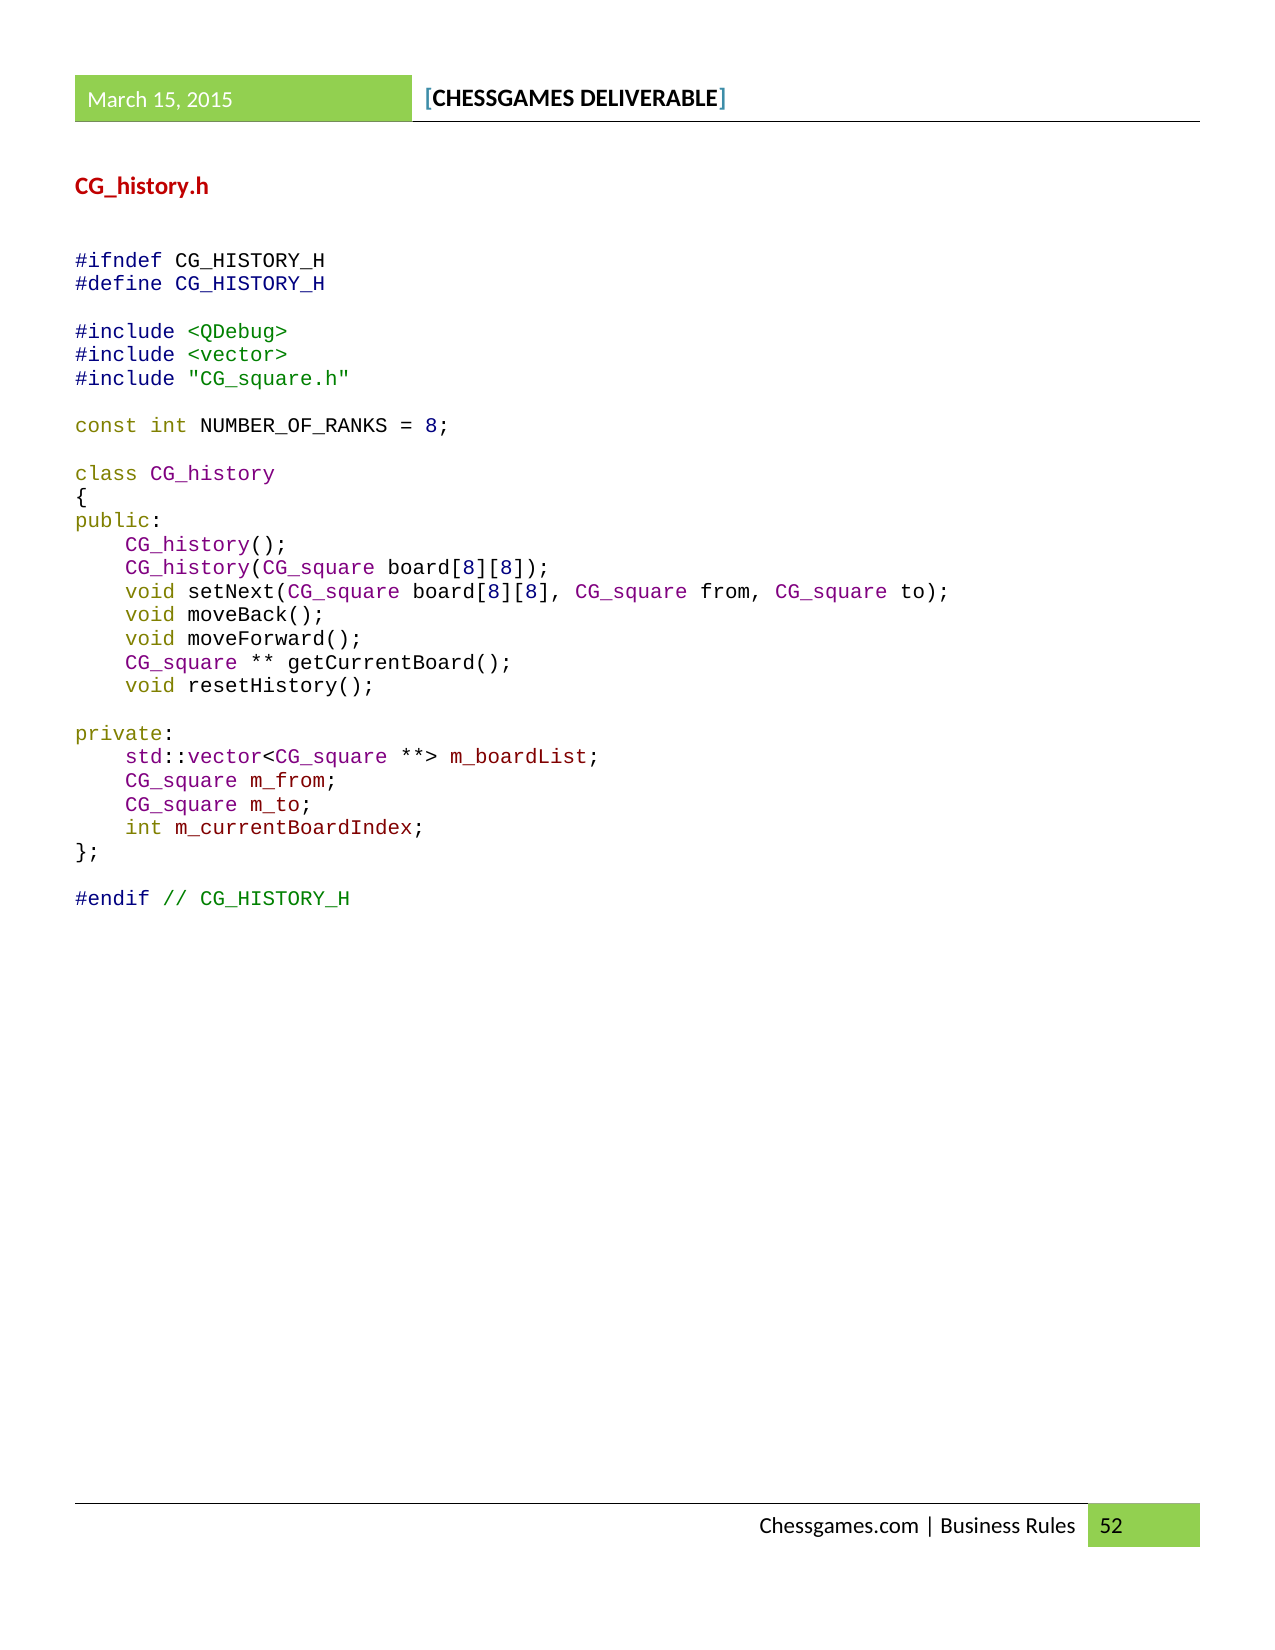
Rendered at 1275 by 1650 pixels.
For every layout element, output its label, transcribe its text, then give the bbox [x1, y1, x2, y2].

text int m_currentBoardIndex; [75, 817, 1200, 841]
text void resetHistory(); [75, 675, 1200, 699]
text #include <QDebug> [75, 321, 1200, 344]
text #ifndef CG_HISTORY_H [75, 250, 1200, 273]
text private: [75, 723, 1200, 746]
text class CG_history [75, 463, 1200, 486]
text void setNext(CG_square board[8][8], CG_square from, CG_square to); [75, 581, 1200, 604]
text #include <vector> [75, 344, 1200, 368]
text #define CG_HISTORY_H [75, 273, 1200, 297]
text CG_square m_to; [75, 794, 1200, 817]
text std::vector<CG_square **> m_boardList; [75, 746, 1200, 770]
text CG_square m_from; [75, 770, 1200, 794]
text void moveBack(); [75, 604, 1200, 628]
text CG_history(CG_square board[8][8]); [75, 557, 1200, 581]
text const int NUMBER_OF_RANKS = 8; [75, 415, 1200, 439]
text }; [75, 841, 1200, 864]
subtitle CG_history.h [75, 170, 1200, 201]
text CG_square ** getCurrentBoard(); [75, 652, 1200, 675]
text public: [75, 510, 1200, 533]
text void moveForward(); [75, 628, 1200, 652]
text #include "CG_square.h" [75, 368, 1200, 392]
text #endif // CG_HISTORY_H [75, 888, 1200, 912]
text { [75, 486, 1200, 510]
text CG_history(); [75, 533, 1200, 557]
